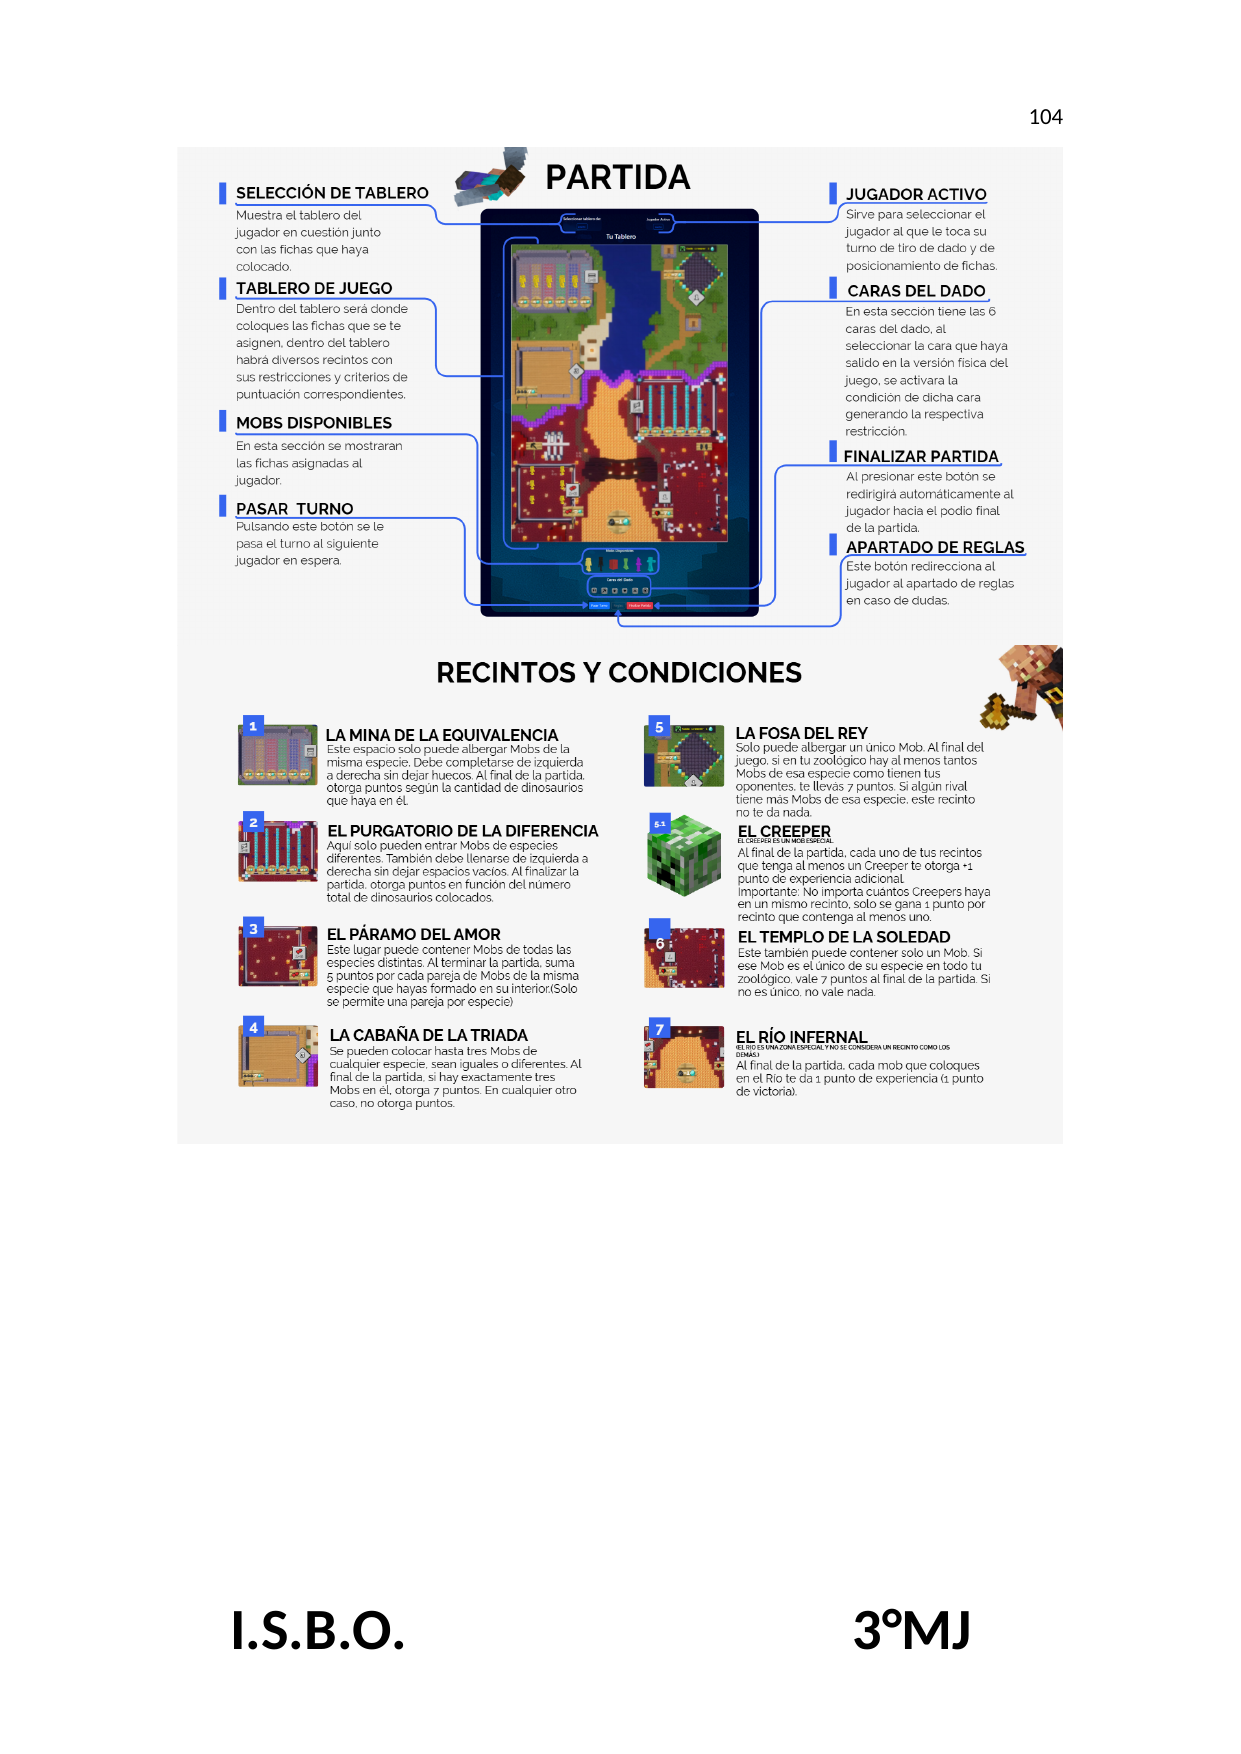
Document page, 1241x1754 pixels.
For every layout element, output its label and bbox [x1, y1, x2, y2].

picture [177, 147, 1063, 1144]
